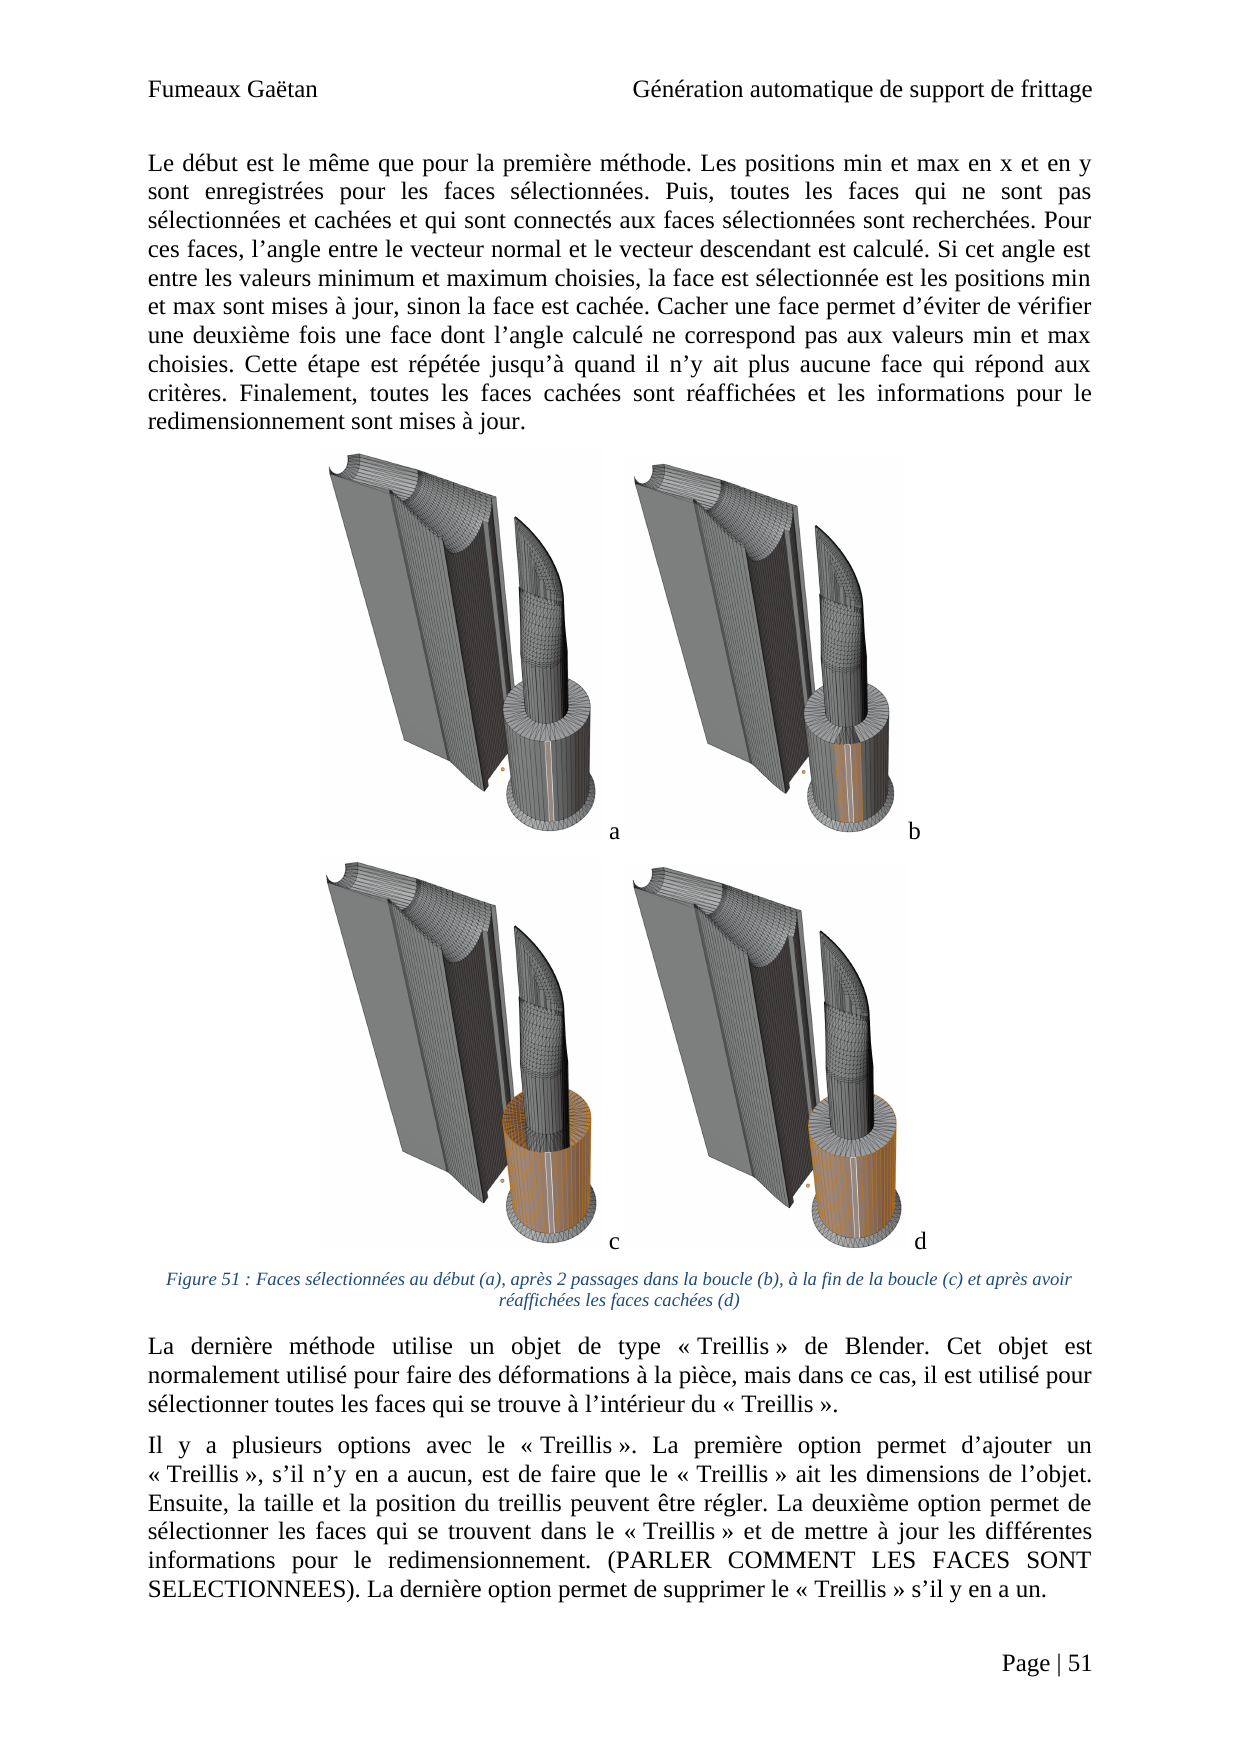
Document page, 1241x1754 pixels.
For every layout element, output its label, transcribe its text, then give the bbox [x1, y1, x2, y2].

picture [319, 857, 603, 1250]
text La dernière méthode utilise un objet de type « Treillis » de Blender. Cet objet est normalement utilisé pour faire des déformations à la pièce, mais dans ce cas, il est utilisé pour sélectionner toutes les faces qui se trouve à l’intérieur du « Treillis ». [148, 1331, 1093, 1418]
text Le début est le même que pour la première méthode. Les positions min et max en x et en y sont enregistrées pour les faces sélectionnées. Puis, toutes les faces qui ne sont pas sélectionnées et cachées et qui sont connectés aux faces sélectionnées sont recherchées. Pour ces faces, l’angle entre le vecteur normal et le vecteur descendant est calculé. Si cet angle est entre les valeurs minimum et maximum choisies, la face est sélectionnée est les positions min et max sont mises à jour, sinon la face est cachée. Cacher une face permet d’éviter de vérifier une deuxième fois une face dont l’angle calculé ne correspond pas aux valeurs min et max choisies. Cette étape est répétée jusqu’à quand il n’y ait plus aucune face qui répond aux critères. Finalement, toutes les faces cachées sont réaffichées et les informations pour le redimensionnement sont mises à jour. [148, 148, 1093, 435]
picture [319, 447, 603, 840]
text Il y a plusieurs options avec le « Treillis ». La première option permet d’ajouter un « Treillis », s’il n’y en a aucun, est de faire que le « Treillis » ait les dimensions de l’objet. Ensuite, la taille et la position du treillis peuvent être régler. La deuxième option permet de sélectionner les faces qui se trouvent dans le « Treillis » et de mettre à jour les différentes informations pour le redimensionnement. (PARLER COMMENT LES FACES SONT SELECTIONNEES). La dernière option permet de supprimer le « Treillis » s’il y en a un. [148, 1430, 1093, 1603]
picture [626, 862, 908, 1250]
text Figure 51 : Faces sélectionnées au début (a), après 2 passages dans la boucle (b), à la fin de la boucle (c) et après avoir réaffichées les faces cachées (d) [148, 1267, 1093, 1311]
picture [626, 456, 902, 840]
